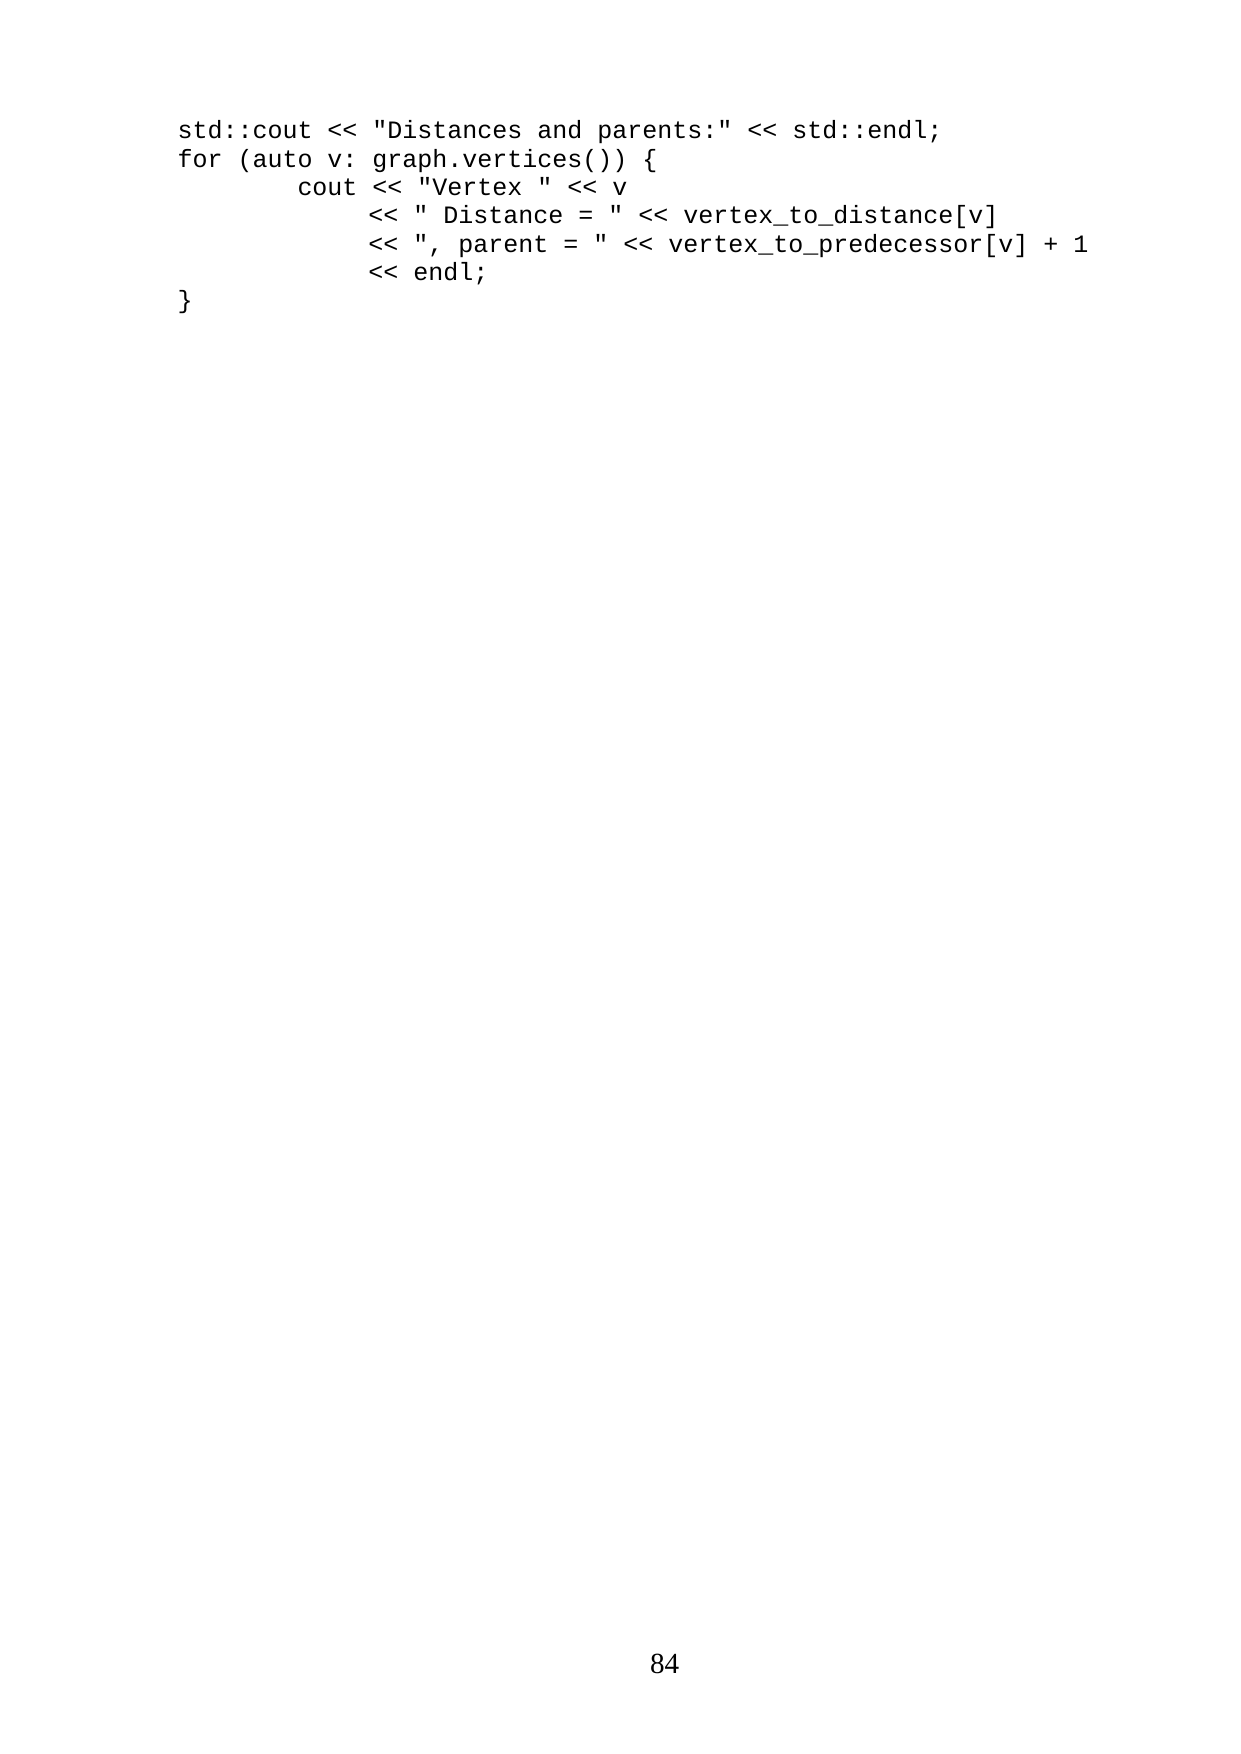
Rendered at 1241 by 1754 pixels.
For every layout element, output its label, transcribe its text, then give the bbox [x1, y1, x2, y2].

text cout << "Vertex " << v [177, 175, 1152, 203]
text << " Distance = " << vertex_to_distance[v] [177, 203, 1152, 231]
text << ", parent = " << vertex_to_predecessor[v] + 1 [177, 231, 1152, 260]
text << endl; [177, 260, 1152, 288]
text for (auto v: graph.vertices()) { [177, 146, 1152, 175]
text } [177, 288, 1152, 316]
text std::cout << "Distances and parents:" << std::endl; [177, 118, 1152, 146]
